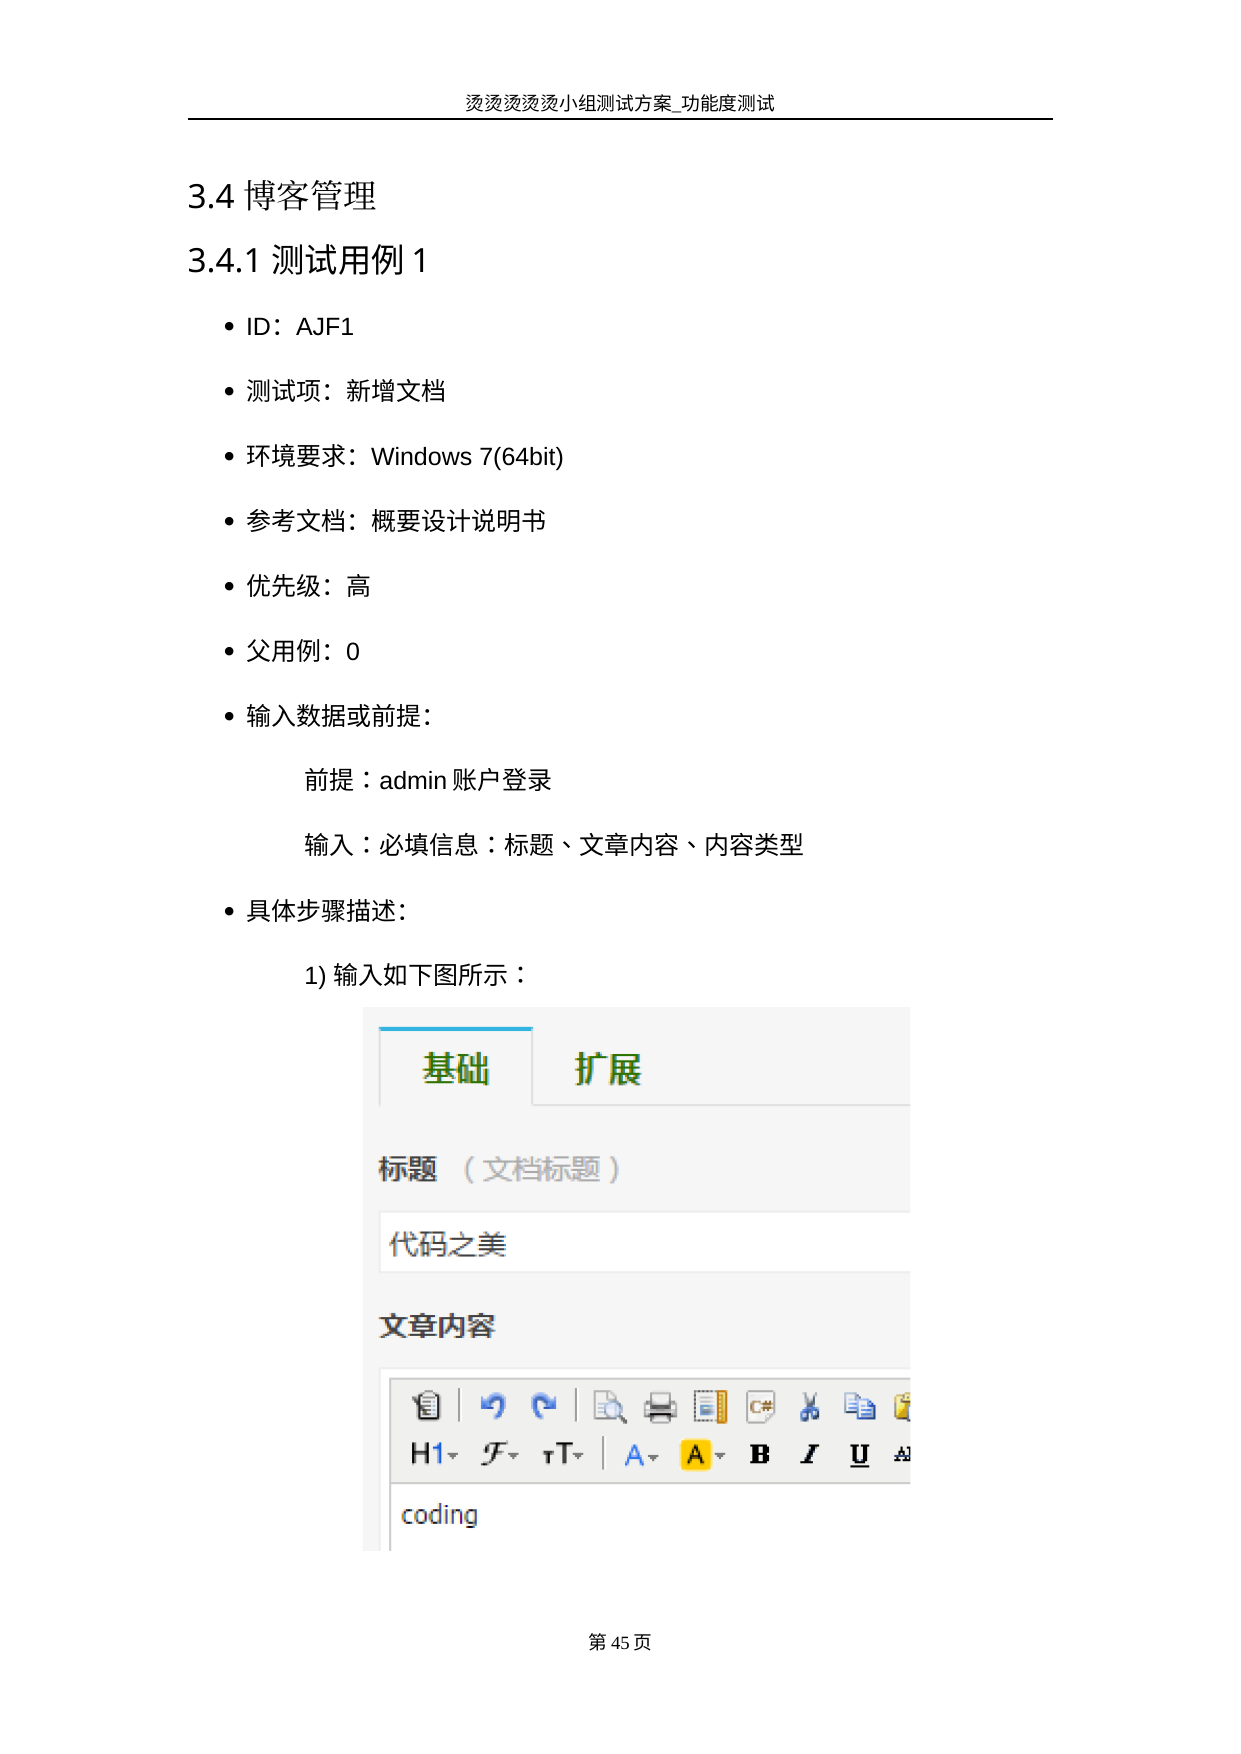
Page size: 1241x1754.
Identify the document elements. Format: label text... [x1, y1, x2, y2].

list 父用例：0 [225, 617, 1053, 682]
list 参考文档：概要设计说明书 [225, 487, 1053, 552]
list 优先级：高 [225, 552, 1053, 617]
list 测试项：新增文档 [225, 357, 1053, 422]
subtitle 3.4 博客管理 [187, 162, 1053, 227]
list 环境要求：Windows 7(64bit) [225, 422, 1053, 487]
list 输入数据或前提： [225, 682, 1053, 747]
list ID：AJF1 [225, 292, 1053, 357]
picture [362, 1007, 911, 1551]
text 前提：admin账户登录 [187, 747, 1053, 812]
text 1) 输入如下图所示： [187, 942, 1053, 1007]
list 具体步骤描述： [225, 877, 1053, 942]
subtitle 3.4.1 测试用例1 [187, 227, 1053, 292]
text 输入：必填信息：标题、文章内容、内容类型 [187, 812, 1053, 877]
